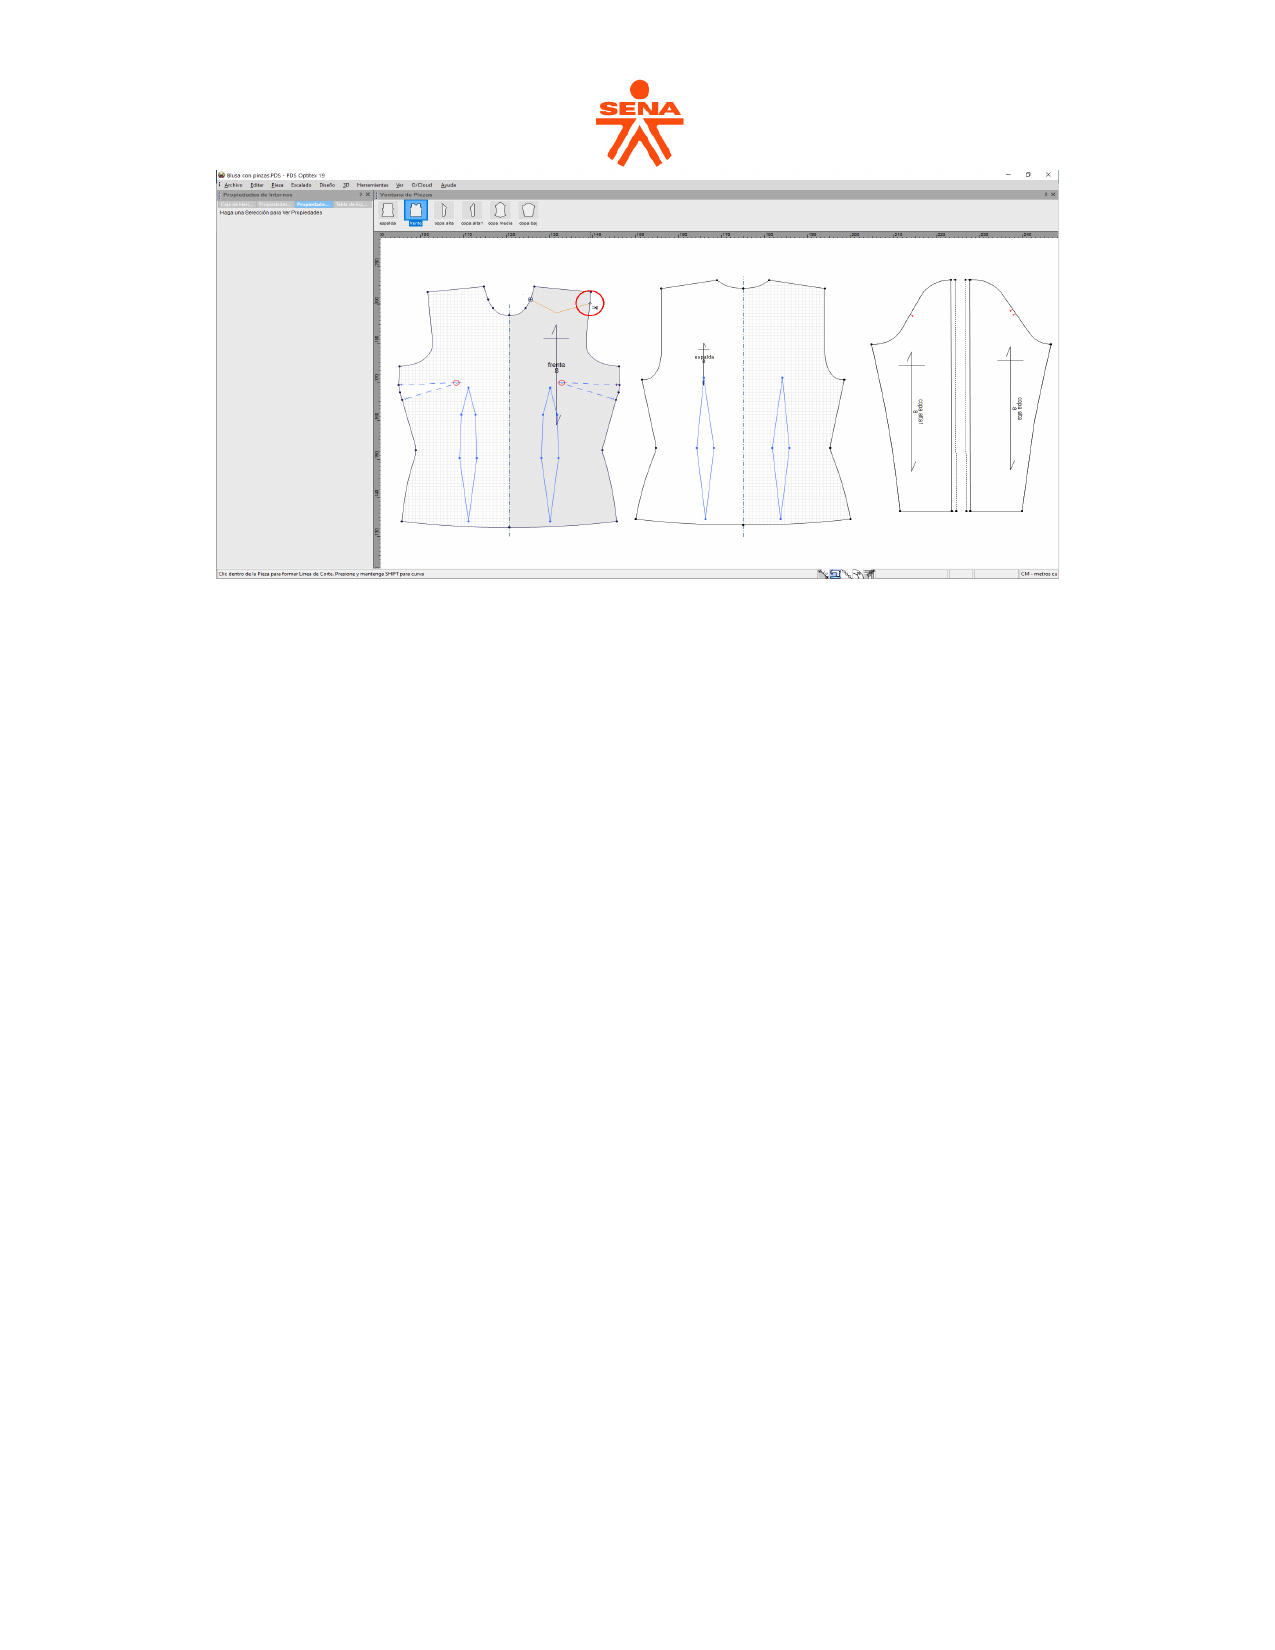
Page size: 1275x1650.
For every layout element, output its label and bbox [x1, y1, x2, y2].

picture [216, 76, 1059, 579]
